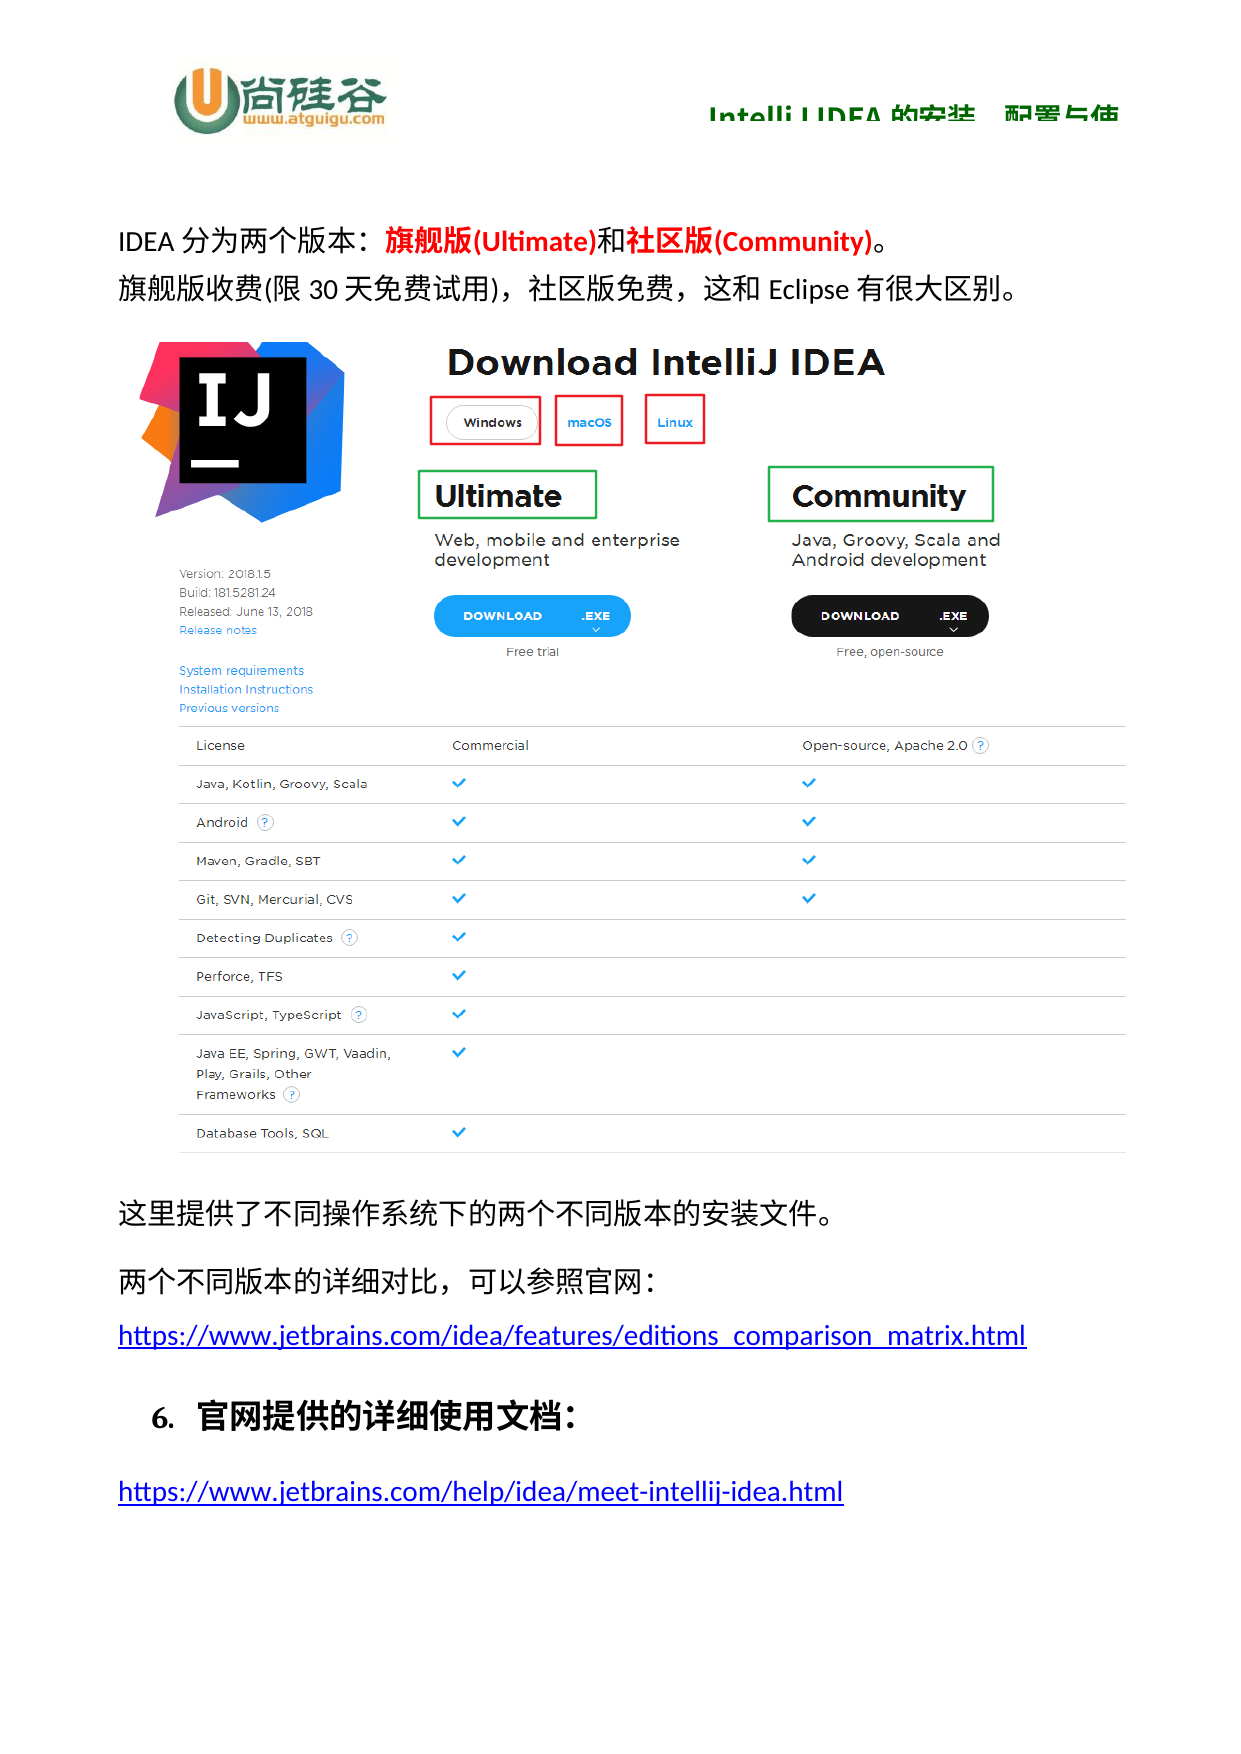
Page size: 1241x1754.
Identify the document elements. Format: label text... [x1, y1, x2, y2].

text IDEA 分为两个版本：旗舰版(Ultimate)和社区版(Community)。 [118, 211, 1213, 262]
subtitle 官网提供的详细使用文档： [151, 1382, 1213, 1441]
text https://www.jetbrains.com/help/idea/meet-intellij-idea.html [118, 1473, 1213, 1509]
text https://www.jetbrains.com/idea/features/editions_comparison_matrix.html [118, 1326, 1213, 1350]
picture [170, 50, 414, 149]
text 这里提供了不同操作系统下的两个不同版本的安装文件。两个不同版本的详细对比，可以参照官网： [118, 355, 847, 1300]
text 旗舰版收费(限 30 天免费试用)，社区版免费，这和 Eclipse 有很大区别。 [118, 266, 1213, 308]
picture [139, 342, 1126, 1153]
